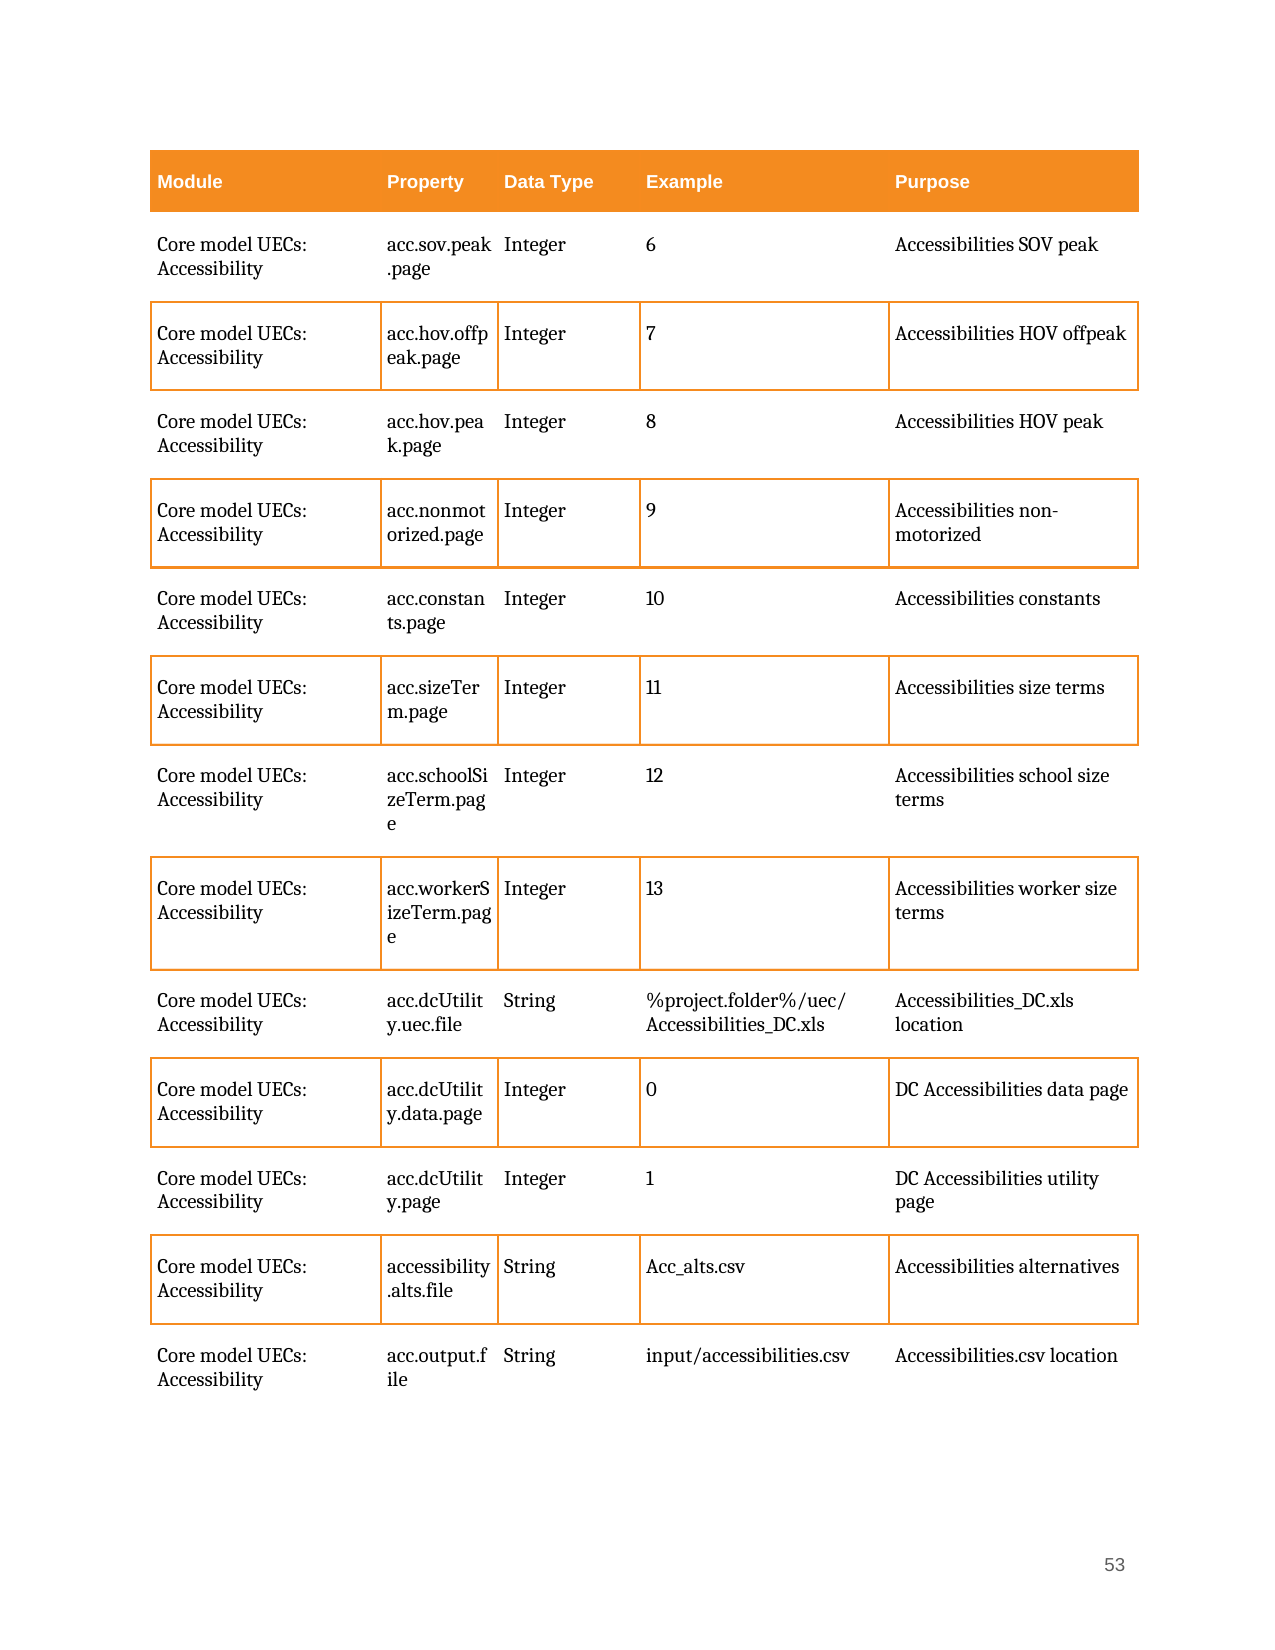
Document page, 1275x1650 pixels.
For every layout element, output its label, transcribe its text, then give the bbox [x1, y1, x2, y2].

table_cell Core model UECs: Accessibility [151, 1325, 381, 1411]
table_cell Core model UECs: Accessibility [151, 391, 381, 478]
table_cell Integer [498, 746, 640, 856]
table_cell 13 [641, 858, 888, 968]
table_cell accessibility.alts.file [382, 1236, 497, 1323]
table_cell 9 [641, 480, 888, 566]
table_cell Core model UECs: Accessibility [152, 1059, 380, 1146]
table_cell acc.dcUtility.page [381, 1148, 498, 1234]
table_cell 8 [640, 391, 889, 478]
table_header Data Type [499, 152, 639, 212]
table_cell Accessibilities.csv location [889, 1325, 1138, 1411]
table_cell Core model UECs: Accessibility [152, 858, 380, 968]
table_header Example [641, 152, 888, 212]
table_cell Core model UECs: Accessibility [152, 657, 380, 743]
table_cell acc.sov.peak.page [381, 212, 498, 301]
table_cell acc.hov.peak.page [381, 391, 498, 478]
table_cell acc.hov.offpeak.page [382, 303, 497, 389]
table_cell Core model UECs: Accessibility [151, 569, 381, 655]
table_cell DC Accessibilities utility page [889, 1148, 1138, 1234]
table_cell Integer [498, 212, 640, 301]
table_cell Integer [499, 657, 639, 743]
table_cell Core model UECs: Accessibility [151, 971, 381, 1057]
table_cell Core model UECs: Accessibility [151, 212, 381, 301]
table_cell Integer [499, 303, 639, 389]
table_cell acc.nonmotorized.page [382, 480, 497, 566]
table_cell acc.schoolSizeTerm.page [381, 746, 498, 856]
table_cell Integer [498, 1148, 640, 1234]
table_cell 1 [640, 1148, 889, 1234]
table_cell 10 [640, 569, 889, 655]
table_cell Accessibilities size terms [890, 657, 1137, 743]
table_cell Integer [499, 858, 639, 968]
table_cell Accessibilities alternatives [890, 1236, 1137, 1323]
table_cell 7 [641, 303, 888, 389]
table_cell Integer [498, 569, 640, 655]
table_cell Integer [499, 1059, 639, 1146]
table_header Purpose [890, 152, 1137, 212]
table_cell Accessibilities worker size terms [890, 858, 1137, 968]
table_cell acc.workerSizeTerm.page [382, 858, 497, 968]
table_cell acc.constants.page [381, 569, 498, 655]
table_cell Accessibilities constants [889, 569, 1138, 655]
table_cell Integer [499, 480, 639, 566]
table_cell Accessibilities school size terms [889, 746, 1138, 856]
table_header Property [382, 152, 497, 212]
table_cell input/accessibilities.csv [640, 1325, 889, 1411]
table_cell String [499, 1236, 639, 1323]
table_cell Core model UECs: Accessibility [151, 746, 381, 856]
table_cell Accessibilities HOV peak [889, 391, 1138, 478]
table_cell Accessibilities non-motorized [890, 480, 1137, 566]
table_cell Acc_alts.csv [641, 1236, 888, 1323]
table_header Module [152, 152, 380, 212]
table_cell Integer [498, 391, 640, 478]
table_cell Core model UECs: Accessibility [151, 1148, 381, 1234]
table_cell Core model UECs: Accessibility [152, 303, 380, 389]
table_cell acc.output.file [381, 1325, 498, 1411]
table_cell %project.folder%/uec/Accessibilities_DC.xls [640, 971, 889, 1057]
table_cell String [498, 971, 640, 1057]
table_cell DC Accessibilities data page [890, 1059, 1137, 1146]
table_cell acc.sizeTerm.page [382, 657, 497, 743]
table_cell acc.dcUtility.uec.file [381, 971, 498, 1057]
table_cell 0 [641, 1059, 888, 1146]
table_cell Accessibilities_DC.xls location [889, 971, 1138, 1057]
table_cell Core model UECs: Accessibility [152, 1236, 380, 1323]
table_cell Accessibilities SOV peak [889, 212, 1138, 301]
table_cell acc.dcUtility.data.page [382, 1059, 497, 1146]
table_cell String [498, 1325, 640, 1411]
table_cell Core model UECs: Accessibility [152, 480, 380, 566]
table_cell Accessibilities HOV offpeak [890, 303, 1137, 389]
table_cell 12 [640, 746, 889, 856]
table_cell 11 [641, 657, 888, 743]
table_cell 6 [640, 212, 889, 301]
